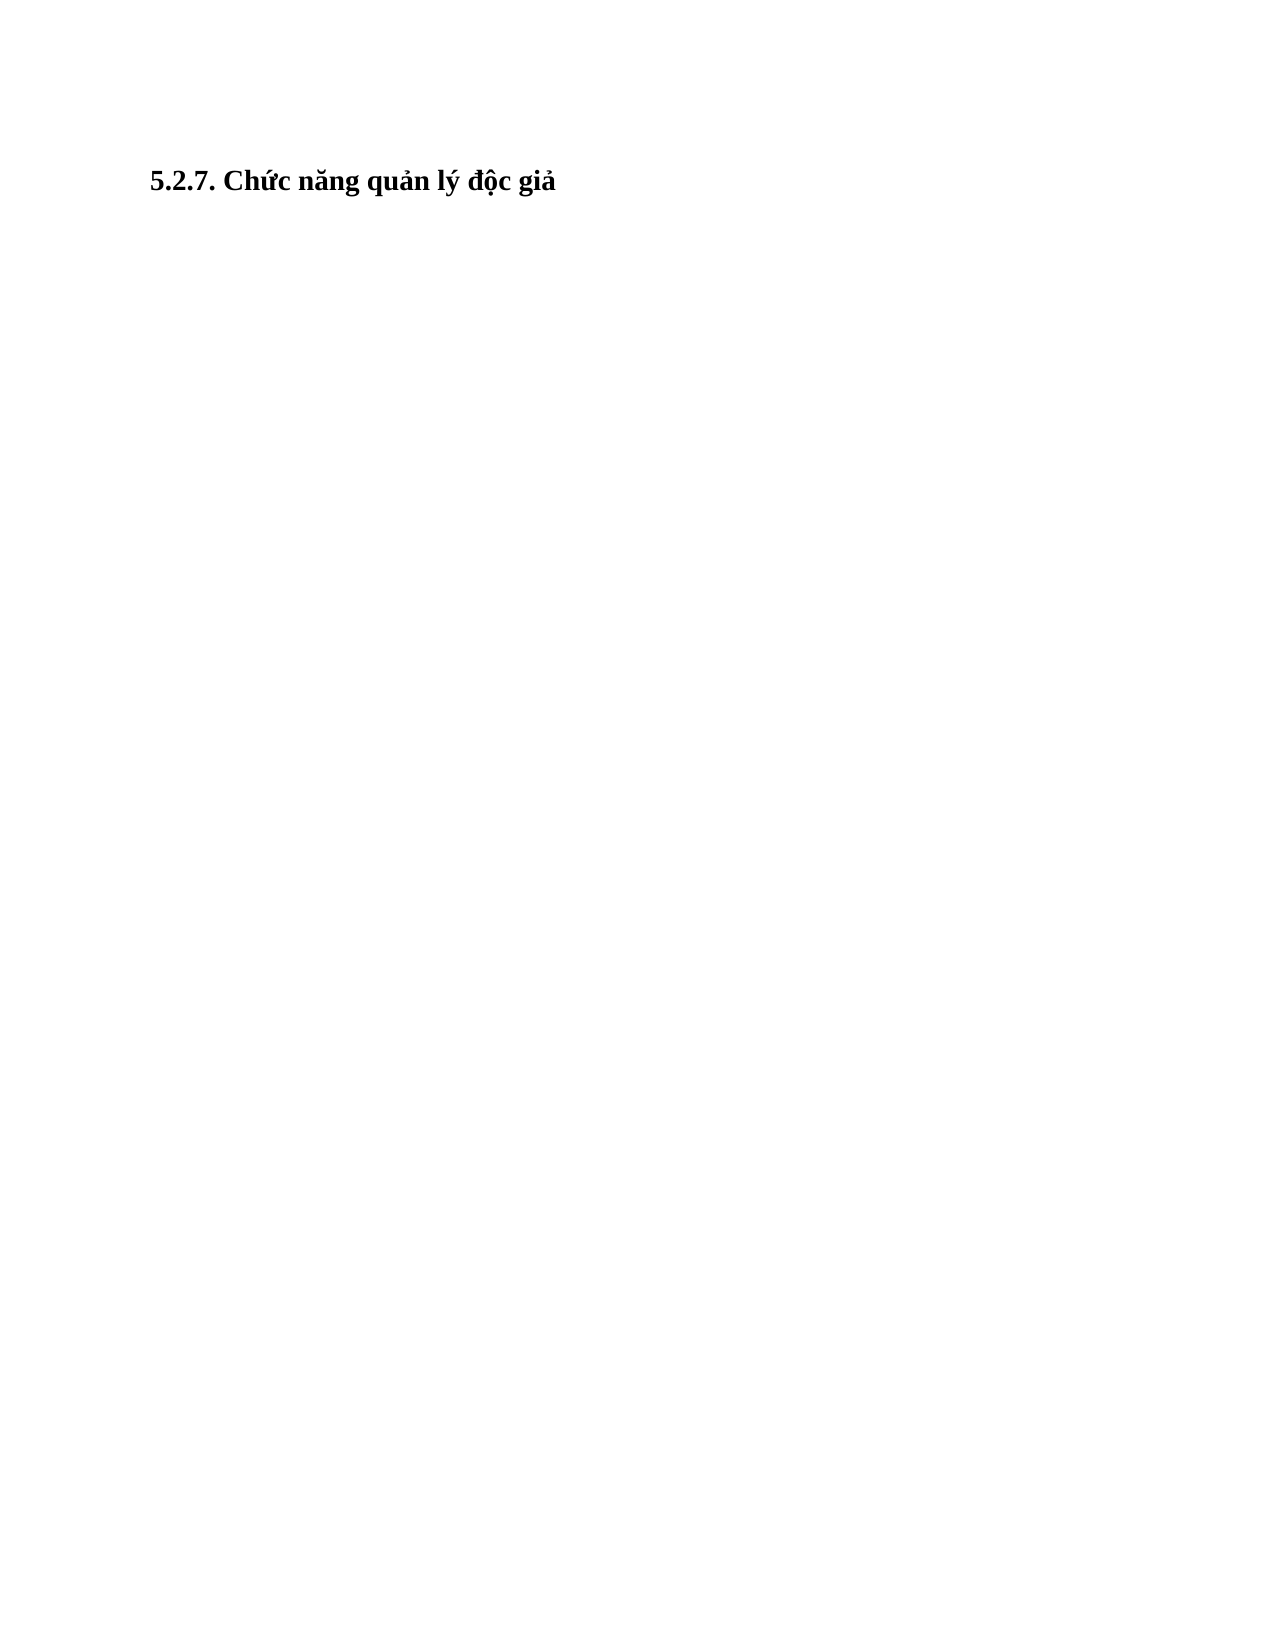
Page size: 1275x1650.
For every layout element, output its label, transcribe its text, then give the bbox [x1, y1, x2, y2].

text 5.2.7. Chức năng quản lý độc giả [150, 160, 1125, 198]
